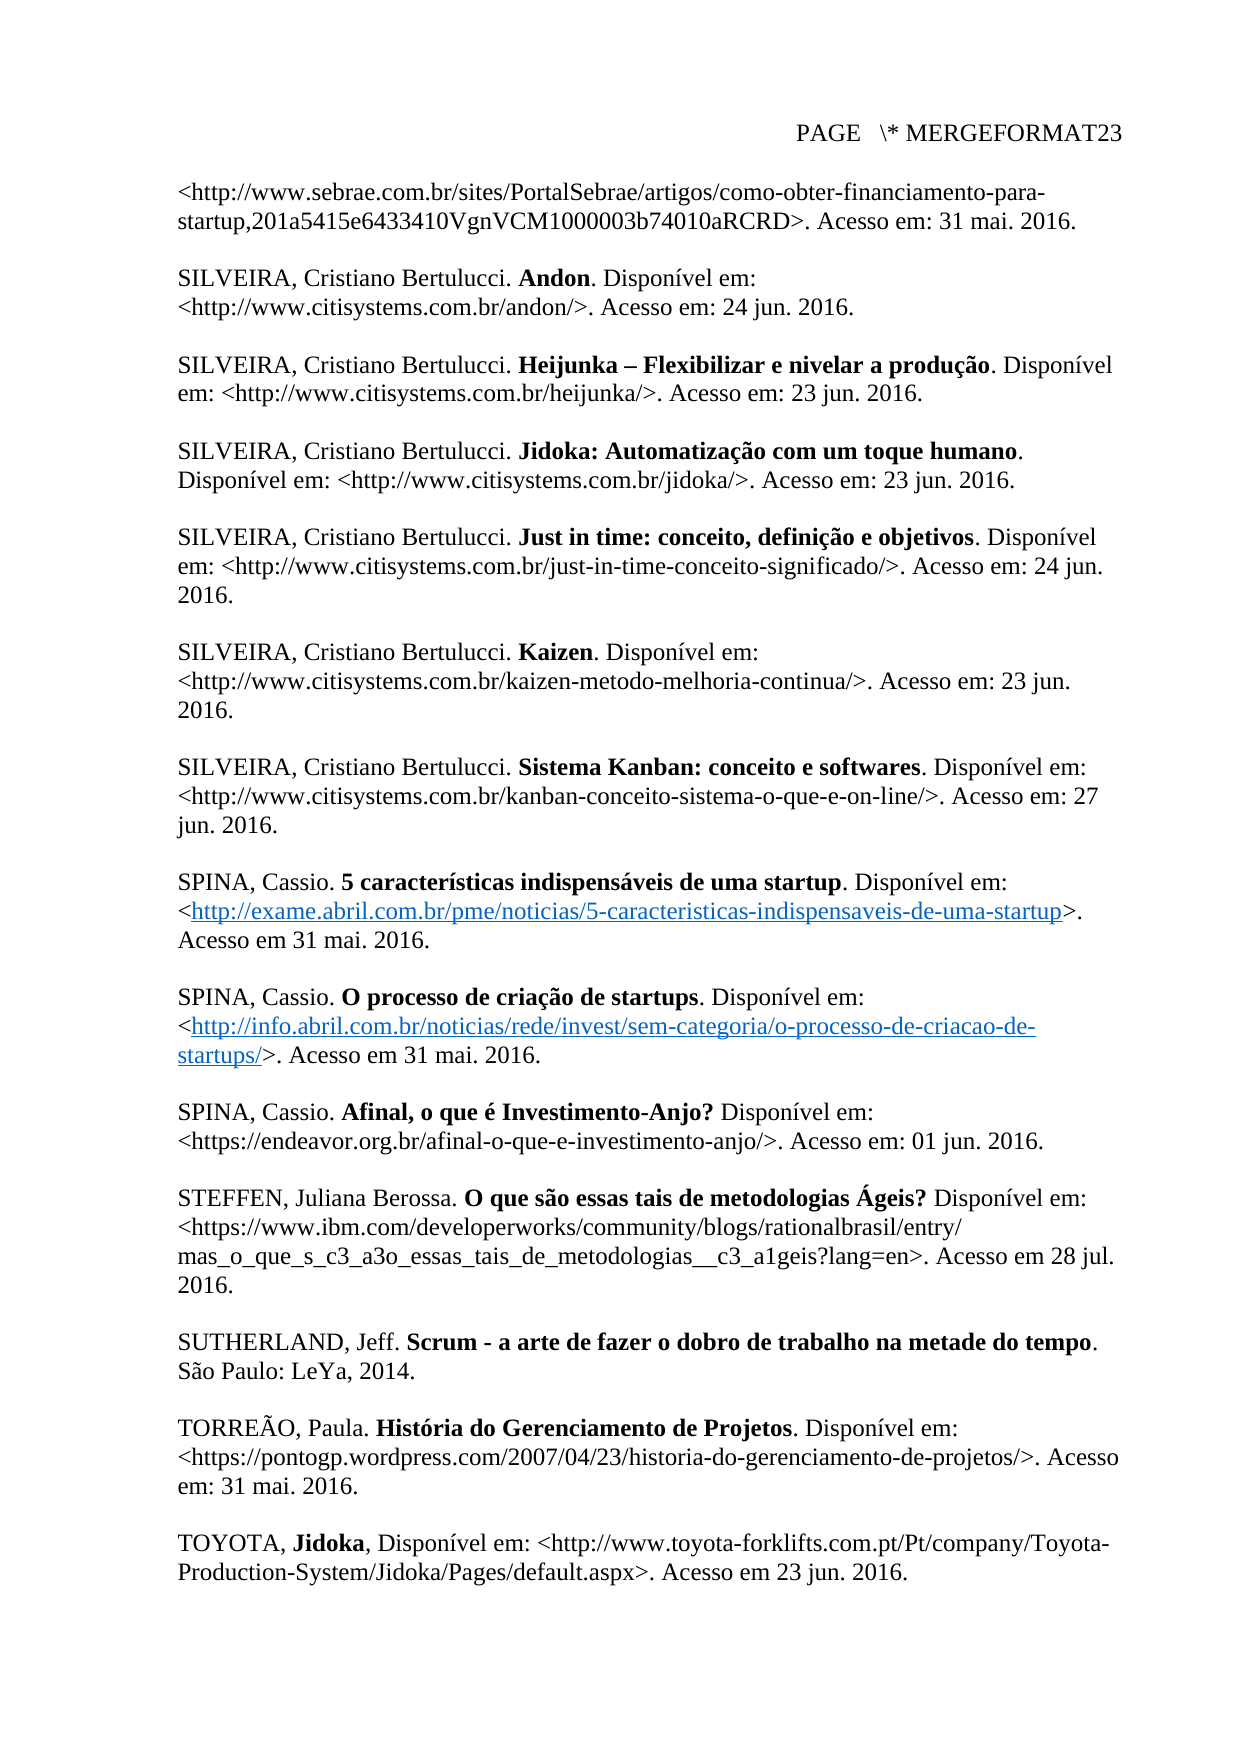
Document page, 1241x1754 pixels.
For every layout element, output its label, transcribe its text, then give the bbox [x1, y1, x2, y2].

text STEFFEN, Juliana Berossa. O que são essas tais de metodologias Ágeis? Disponível em: [177, 1183, 1122, 1212]
text <http://www.sebrae.com.br/sites/PortalSebrae/artigos/como-obter-financiamento-para-startup,201a5415e6433410VgnVCM1000003b74010aRCRD>. Acesso em: 31 mai. 2016. [177, 177, 1122, 235]
text SILVEIRA, Cristiano Bertulucci. Jidoka: Automatização com um toque humano. Disponível em: <http://www.citisystems.com.br/jidoka/>. Acesso em: 23 jun. 2016. [177, 436, 1122, 493]
text SILVEIRA, Cristiano Bertulucci. Kaizen. Disponível em: <http://www.citisystems.com.br/kaizen-metodo-melhoria-continua/>. Acesso em: 23 jun. 2016. [177, 637, 1122, 723]
text TOYOTA, Jidoka, Disponível em: <http://www.toyota-forklifts.com.pt/Pt/company/Toyota-Production-System/Jidoka/Pages/default.aspx>. Acesso em 23 jun. 2016. [177, 1528, 1122, 1586]
text SPINA, Cassio. 5 características indispensáveis de uma startup. Disponível em: <http://exame.abril.com.br/pme/noticias/5-caracteristicas-indispensaveis-de-uma-startup>. Acesso em 31 mai. 2016. [177, 867, 1122, 953]
text SILVEIRA, Cristiano Bertulucci. Andon. Disponível em: <http://www.citisystems.com.br/andon/>. Acesso em: 24 jun. 2016. [177, 263, 1122, 321]
text SILVEIRA, Cristiano Bertulucci. Heijunka – Flexibilizar e nivelar a produção. Disponível em: <http://www.citisystems.com.br/heijunka/>. Acesso em: 23 jun. 2016. [177, 350, 1122, 407]
text TORREÃO, Paula. História do Gerenciamento de Projetos. Disponível em: <https://pontogp.wordpress.com/2007/04/23/historia-do-gerenciamento-de-projetos/>. Acesso em: 31 mai. 2016. [177, 1413, 1122, 1500]
text <https://www.ibm.com/developerworks/community/blogs/rationalbrasil/entry/mas_o_que_s_c3_a3o_essas_tais_de_metodologias__c3_a1geis?lang=en>. Acesso em 28 jul. 2016. [233, 1212, 1122, 1298]
text SILVEIRA, Cristiano Bertulucci. Sistema Kanban: conceito e softwares. Disponível em: <http://www.citisystems.com.br/kanban-conceito-sistema-o-que-e-on-line/>. Acesso em: 27 jun. 2016. [177, 752, 1122, 838]
text SILVEIRA, Cristiano Bertulucci. Just in time: conceito, definição e objetivos. Disponível em: <http://www.citisystems.com.br/just-in-time-conceito-significado/>. Acesso em: 24 jun. 2016. [177, 522, 1122, 608]
text <https://endeavor.org.br/afinal-o-que-e-investimento-anjo/>. Acesso em: 01 jun. 2016. [177, 1126, 1122, 1155]
text SPINA, Cassio. O processo de criação de startups. Disponível em: <http://info.abril.com.br/noticias/rede/invest/sem-categoria/o-processo-de-criacao-de-startups/>. Acesso em 31 mai. 2016. [177, 982, 1122, 1068]
text SUTHERLAND, Jeff. Scrum - a arte de fazer o dobro de trabalho na metade do tempo. São Paulo: LeYa, 2014. [177, 1327, 1122, 1385]
text SPINA, Cassio. Afinal, o que é Investimento-Anjo? Disponível em: [177, 1097, 1122, 1126]
